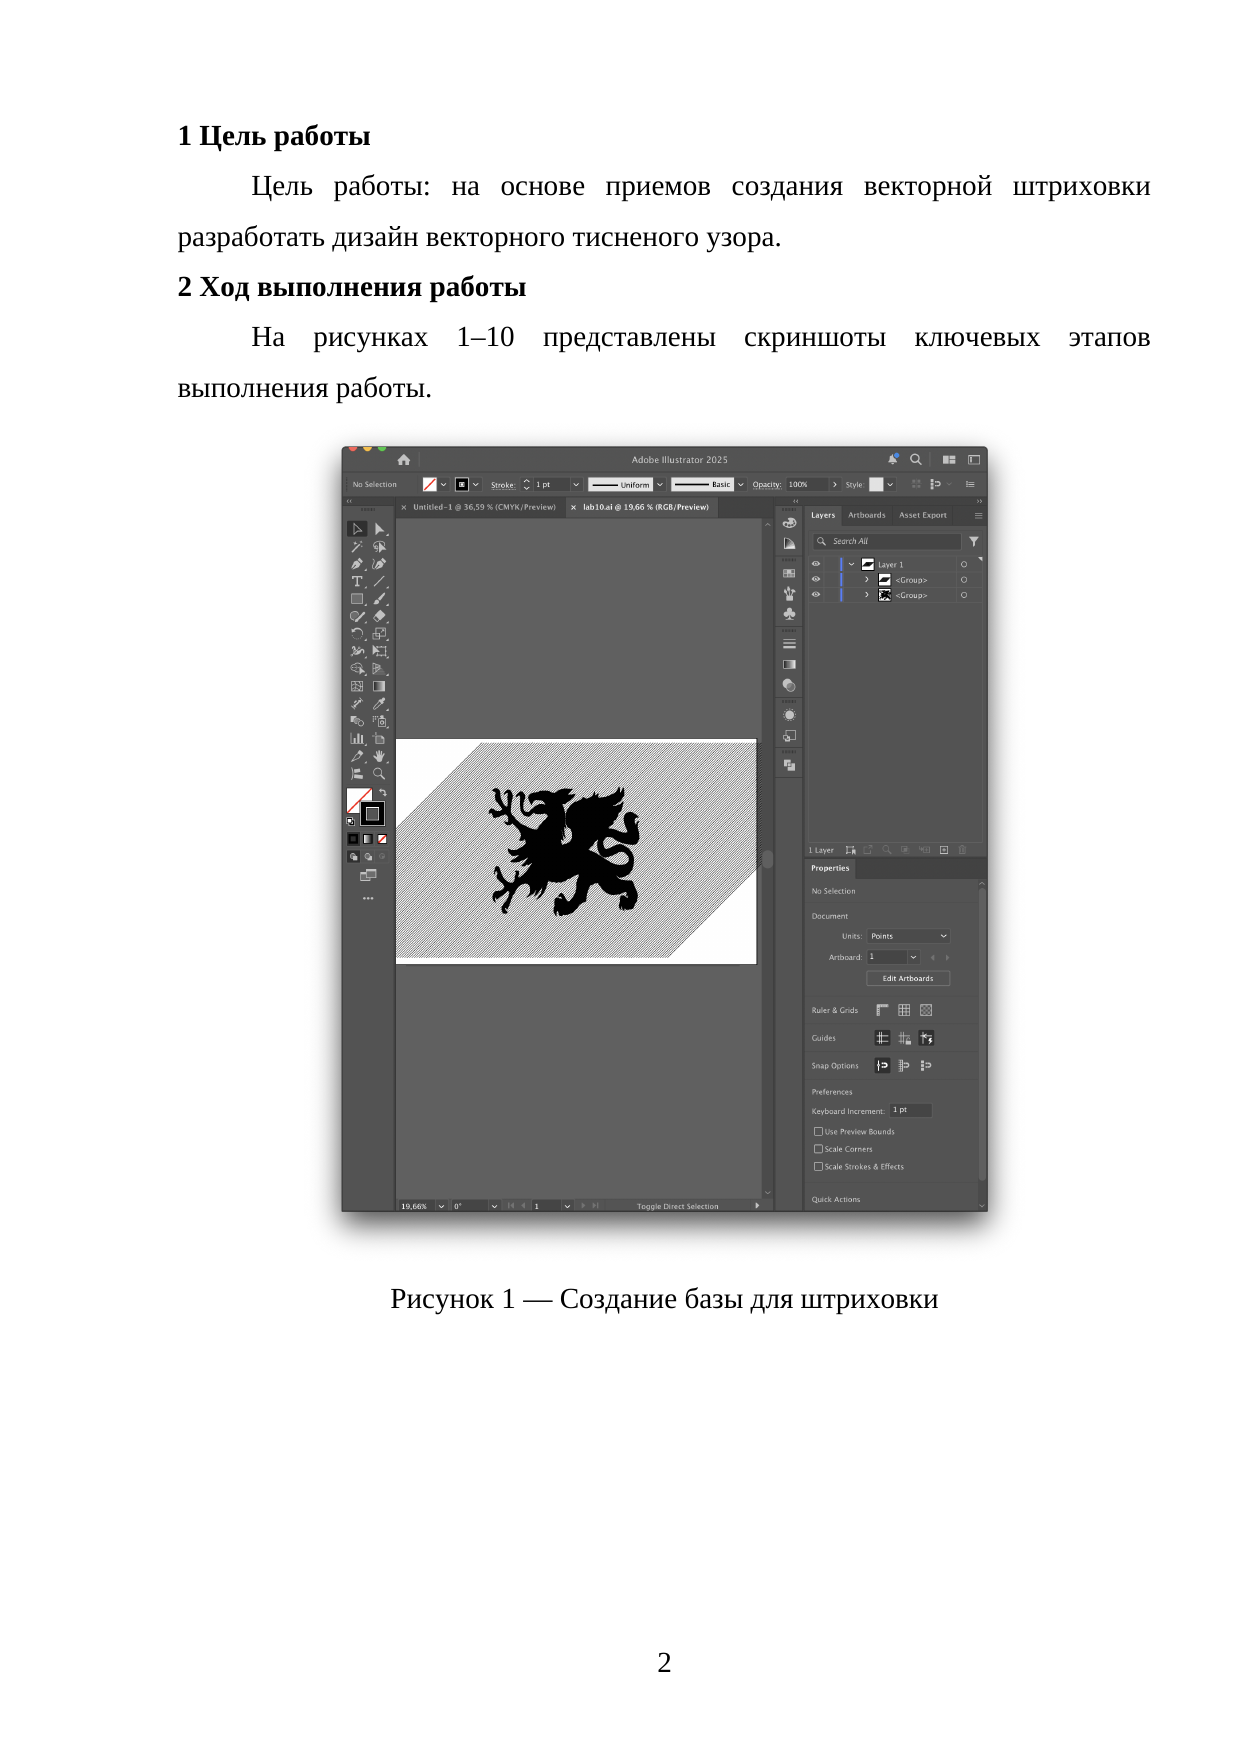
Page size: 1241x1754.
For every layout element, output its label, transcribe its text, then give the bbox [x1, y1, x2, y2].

text Цель работы: на основе приемов создания векторной штриховки разработать дизайн векторного тисненого узора. [177, 168, 1152, 252]
picture [301, 420, 1028, 1265]
text Цель работы [177, 118, 1152, 152]
text Ход выполнения работы [177, 269, 1152, 303]
text На рисунках 1–10 представлены скриншоты ключевых этапов выполнения работы. [177, 319, 1152, 403]
